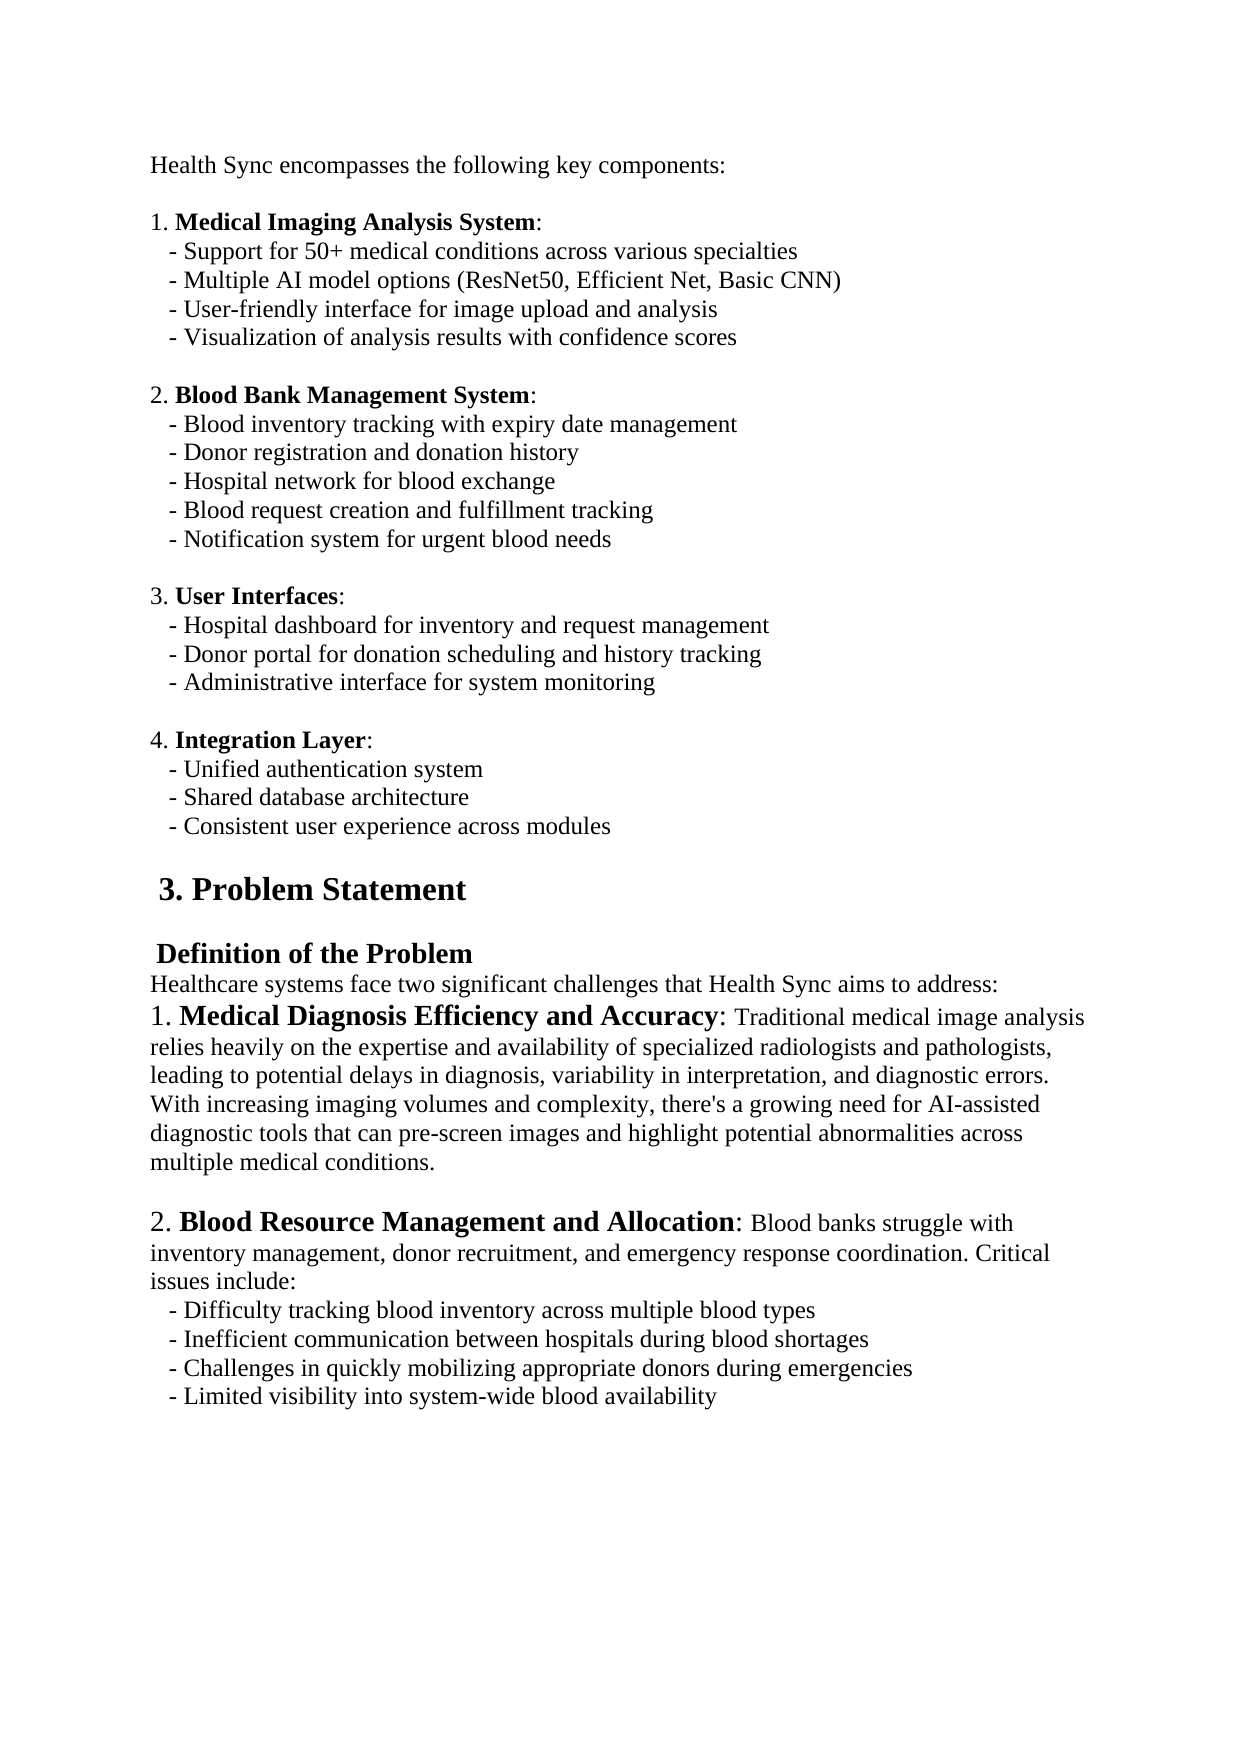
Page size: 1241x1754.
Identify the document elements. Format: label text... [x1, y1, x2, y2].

text - Blood request creation and fulfillment tracking [150, 495, 1090, 524]
text 4. Integration Layer: [150, 725, 1090, 754]
text - Difficulty tracking blood inventory across multiple blood types [150, 1295, 1090, 1324]
text - Donor registration and donation history [150, 437, 1090, 466]
text - Consistent user experience across modules [150, 811, 1090, 840]
text - Multiple AI model options (ResNet50, Efficient Net, Basic CNN) [150, 265, 1090, 294]
text 3. User Interfaces: [150, 581, 1090, 610]
text Definition of the Problem [150, 936, 1090, 969]
text - Support for 50+ medical conditions across various specialties [150, 236, 1090, 265]
text 2. Blood Resource Management and Allocation: Blood banks struggle with inventory management, donor recruitment, and emergency response coordination. Critical issues include: [150, 1204, 1090, 1295]
text - Shared database architecture [150, 782, 1090, 811]
text Health Sync encompasses the following key components: [150, 150, 1090, 179]
text - Limited visibility into system-wide blood availability [150, 1381, 1090, 1410]
text - Visualization of analysis results with confidence scores [150, 322, 1090, 351]
text - Unified authentication system [150, 754, 1090, 782]
text - Notification system for urgent blood needs [150, 524, 1090, 552]
text 1. Medical Diagnosis Efficiency and Accuracy: Traditional medical image analysis relies heavily on the expertise and availability of specialized radiologists and pathologists, leading to potential delays in diagnosis, variability in interpretation, and diagnostic errors. With increasing imaging volumes and complexity, there's a growing need for AI-assisted diagnostic tools that can pre-screen images and highlight potential abnormalities across multiple medical conditions. [150, 998, 1090, 1175]
text 1. Medical Imaging Analysis System: [150, 207, 1090, 236]
text - Inefficient communication between hospitals during blood shortages [150, 1324, 1090, 1353]
text - Blood inventory tracking with expiry date management [150, 409, 1090, 437]
text - Administrative interface for system monitoring [150, 667, 1090, 696]
text - User-friendly interface for image upload and analysis [150, 294, 1090, 322]
text 2. Blood Bank Management System: [150, 380, 1090, 409]
text - Hospital network for blood exchange [150, 466, 1090, 495]
text Healthcare systems face two significant challenges that Health Sync aims to address: [150, 969, 1090, 998]
text 3. Problem Statement [150, 869, 1090, 907]
text - Hospital dashboard for inventory and request management [150, 610, 1090, 639]
text - Challenges in quickly mobilizing appropriate donors during emergencies [150, 1353, 1090, 1381]
text - Donor portal for donation scheduling and history tracking [150, 639, 1090, 667]
